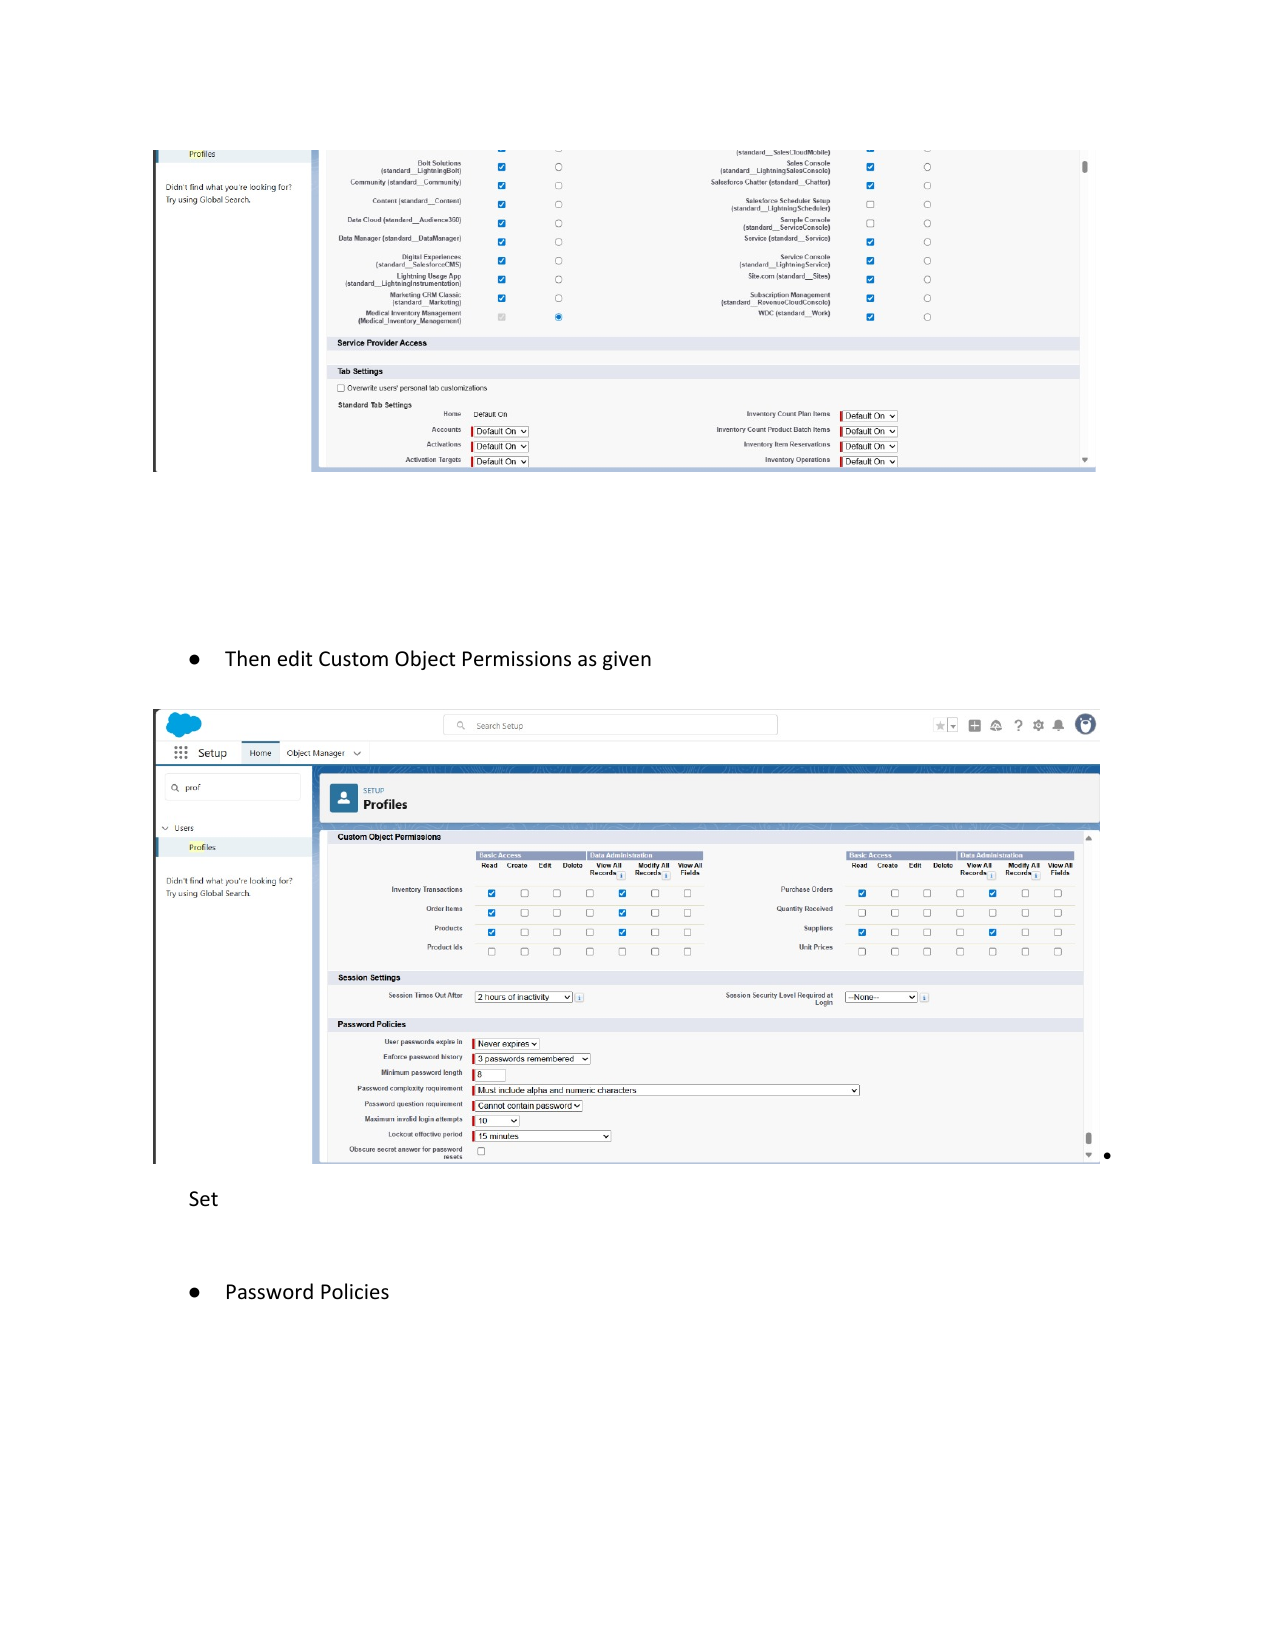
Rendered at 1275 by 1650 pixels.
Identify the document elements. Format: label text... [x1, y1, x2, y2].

list Password Policies [187, 1277, 1128, 1305]
picture [153, 150, 1096, 472]
picture [153, 709, 1100, 1164]
list Then edit Custom Object Permissions as given [187, 646, 1128, 671]
